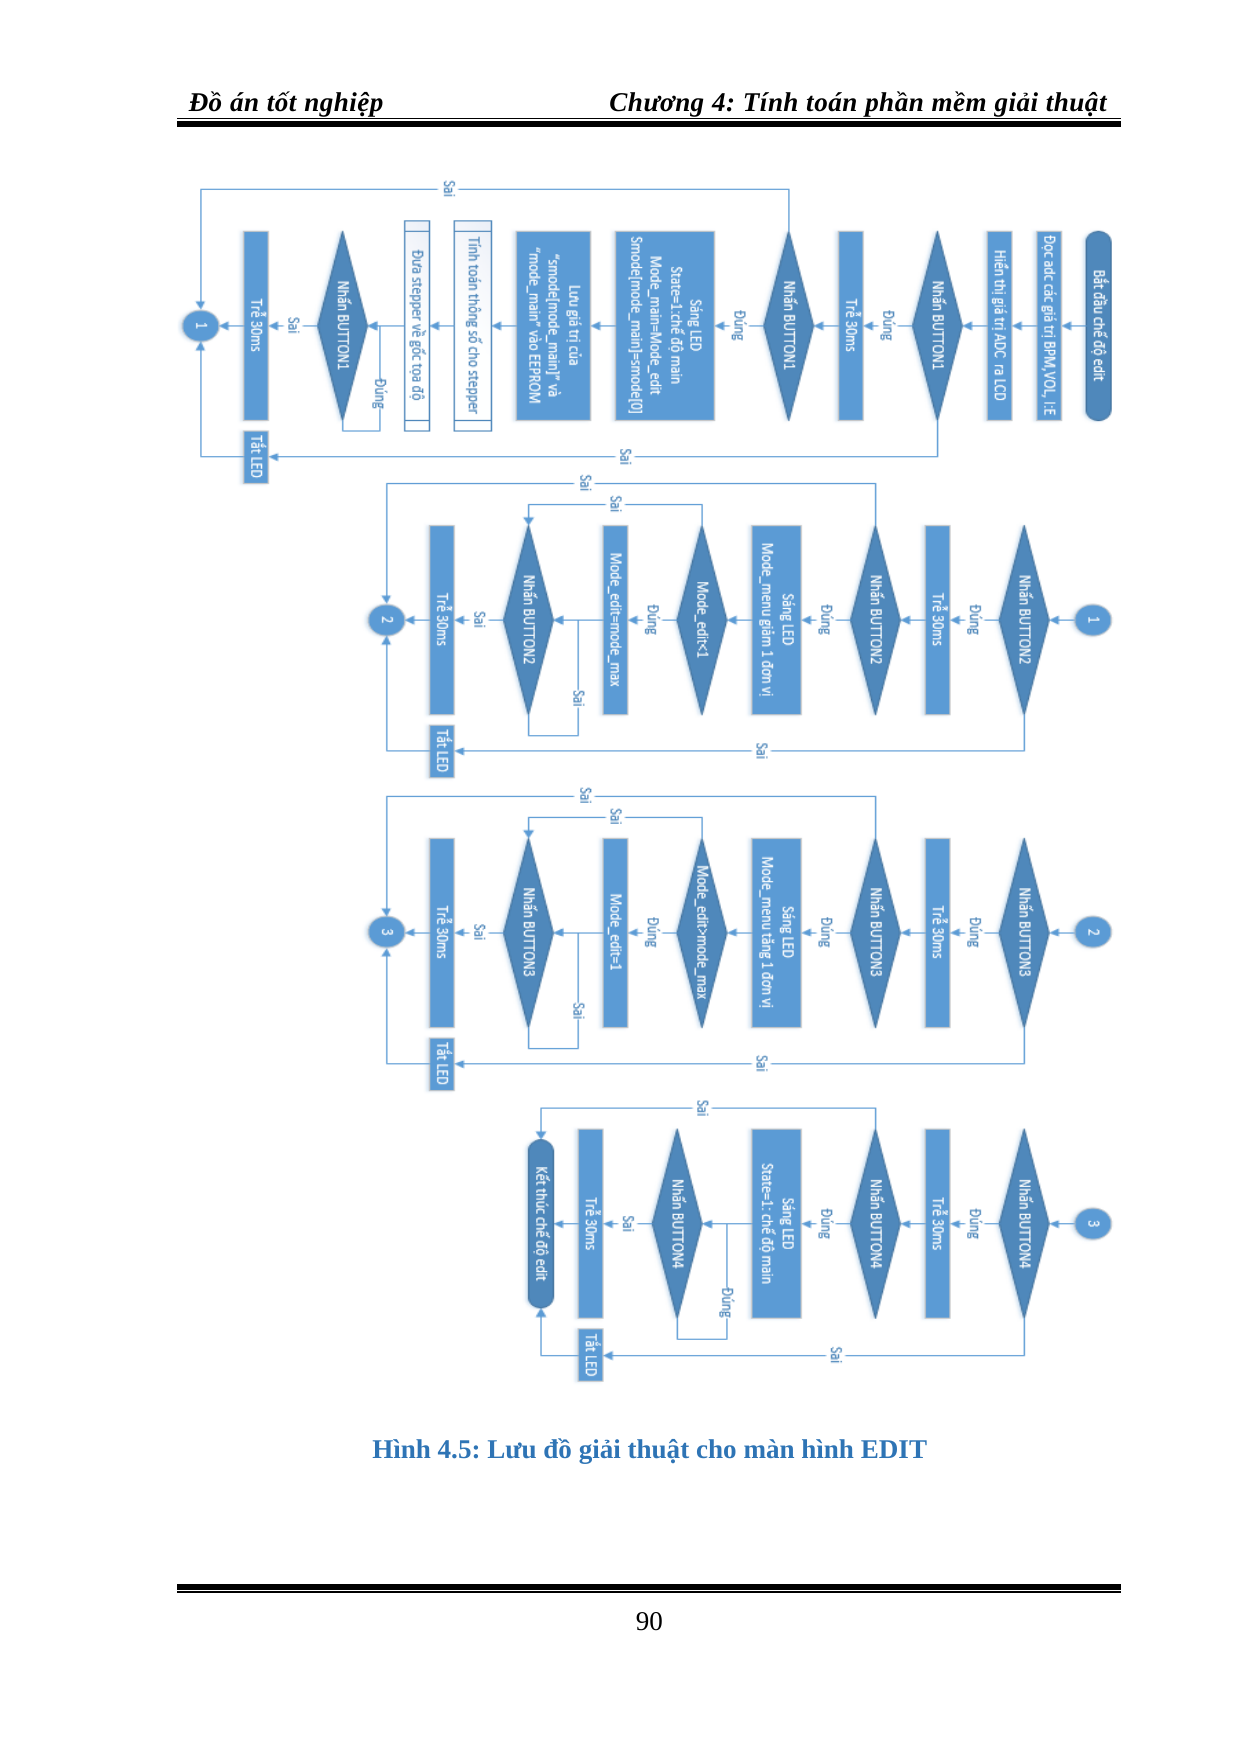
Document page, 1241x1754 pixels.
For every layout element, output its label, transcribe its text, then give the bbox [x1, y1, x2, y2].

list Hình 4.5: Lưu đồ giải thuật cho màn hình EDIT [177, 1433, 1122, 1464]
picture [177, 176, 1123, 1389]
